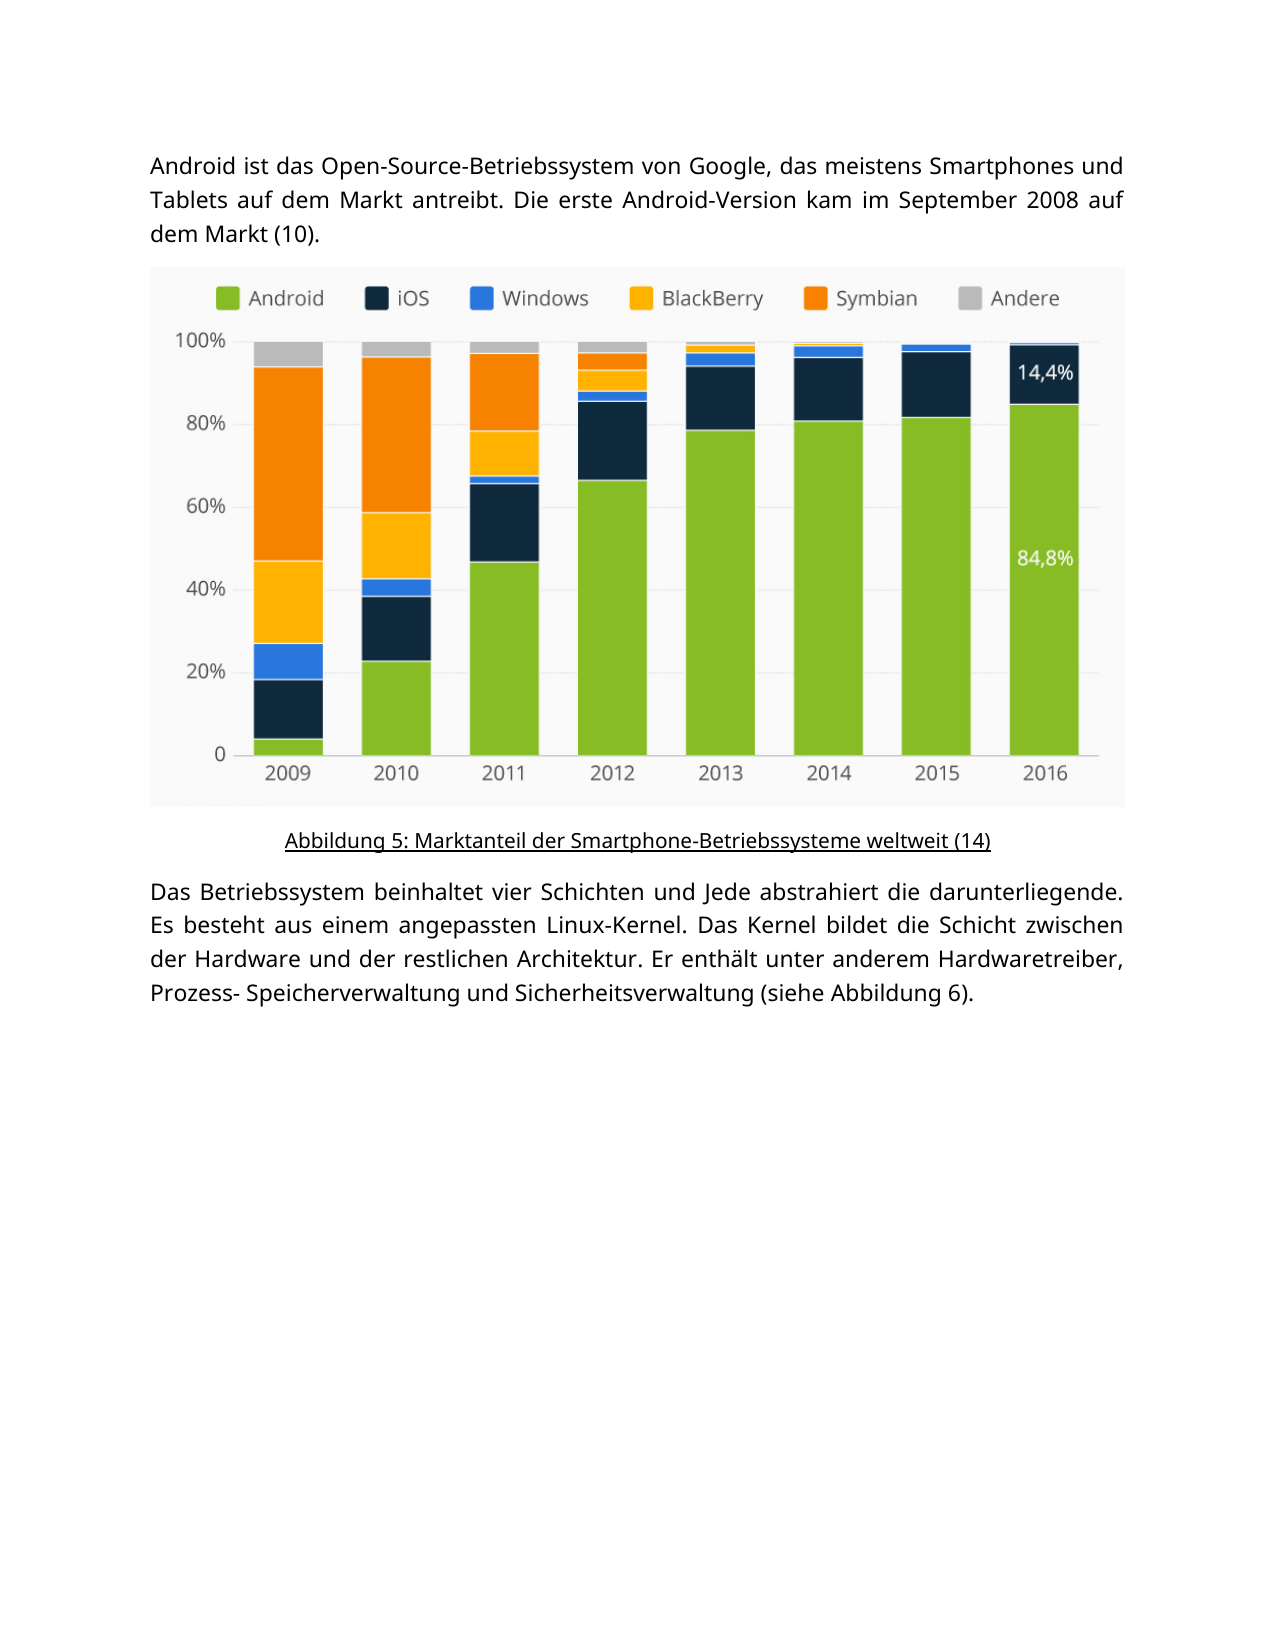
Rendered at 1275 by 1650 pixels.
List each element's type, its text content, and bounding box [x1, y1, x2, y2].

text Das Betriebssystem beinhaltet vier Schichten und Jede abstrahiert die darunterliegende. Es besteht aus einem angepassten Linux-Kernel. Das Kernel bildet die Schicht zwischen der Hardware und der restlichen Architektur. Er enthält unter anderem Hardwaretreiber, Prozess- Speicherverwaltung und Sicherheitsverwaltung (siehe Abbildung 6). [150, 875, 1125, 1008]
picture [150, 267, 1125, 807]
text Abbildung : Marktanteil der Smartphone-Betriebssysteme weltweit [150, 826, 1125, 854]
text Android ist das Open-Source-Betriebssystem von Google, das meistens Smartphones und Tablets auf dem Markt antreibt. Die erste Android-Version kam im September 2008 auf dem Markt. [150, 150, 1125, 249]
